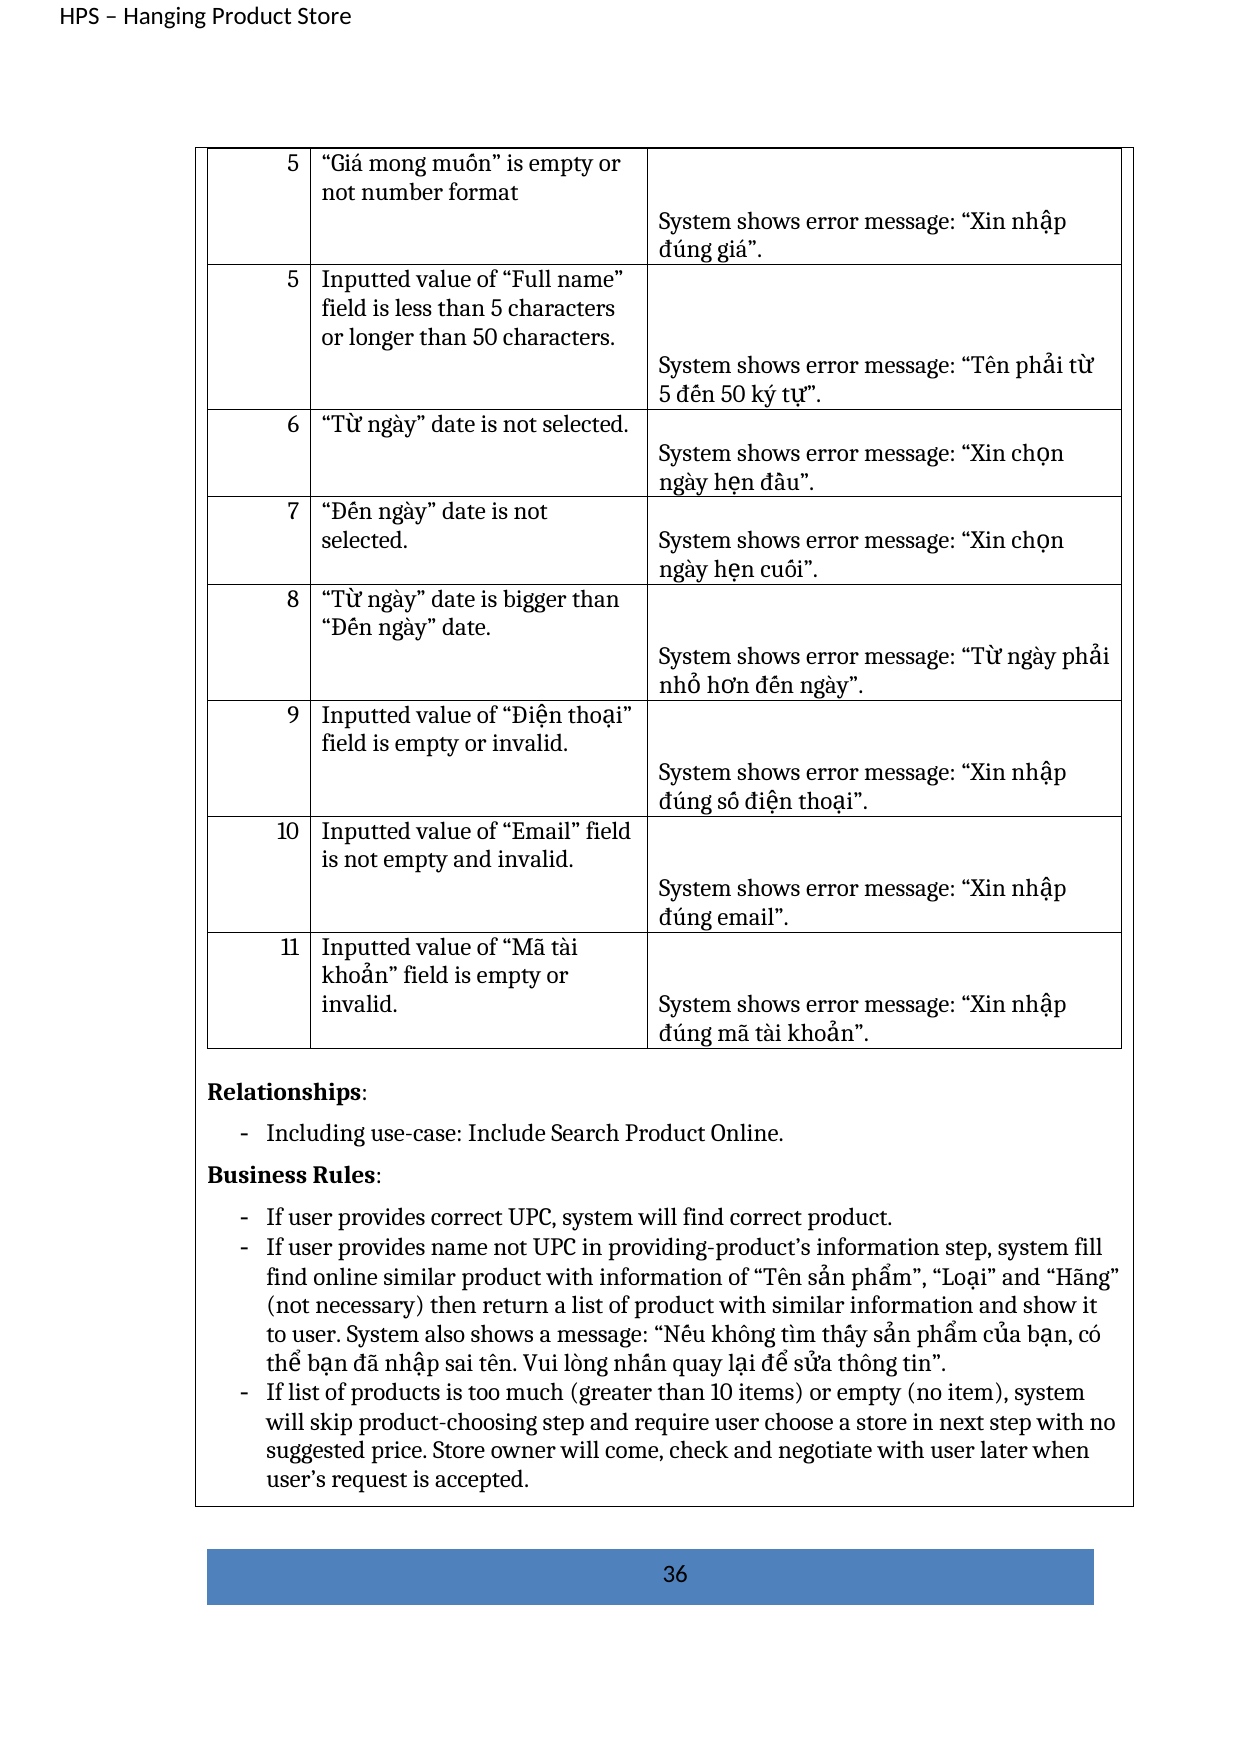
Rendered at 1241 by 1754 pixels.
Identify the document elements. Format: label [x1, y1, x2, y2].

table_cell [196, 148, 1133, 1506]
